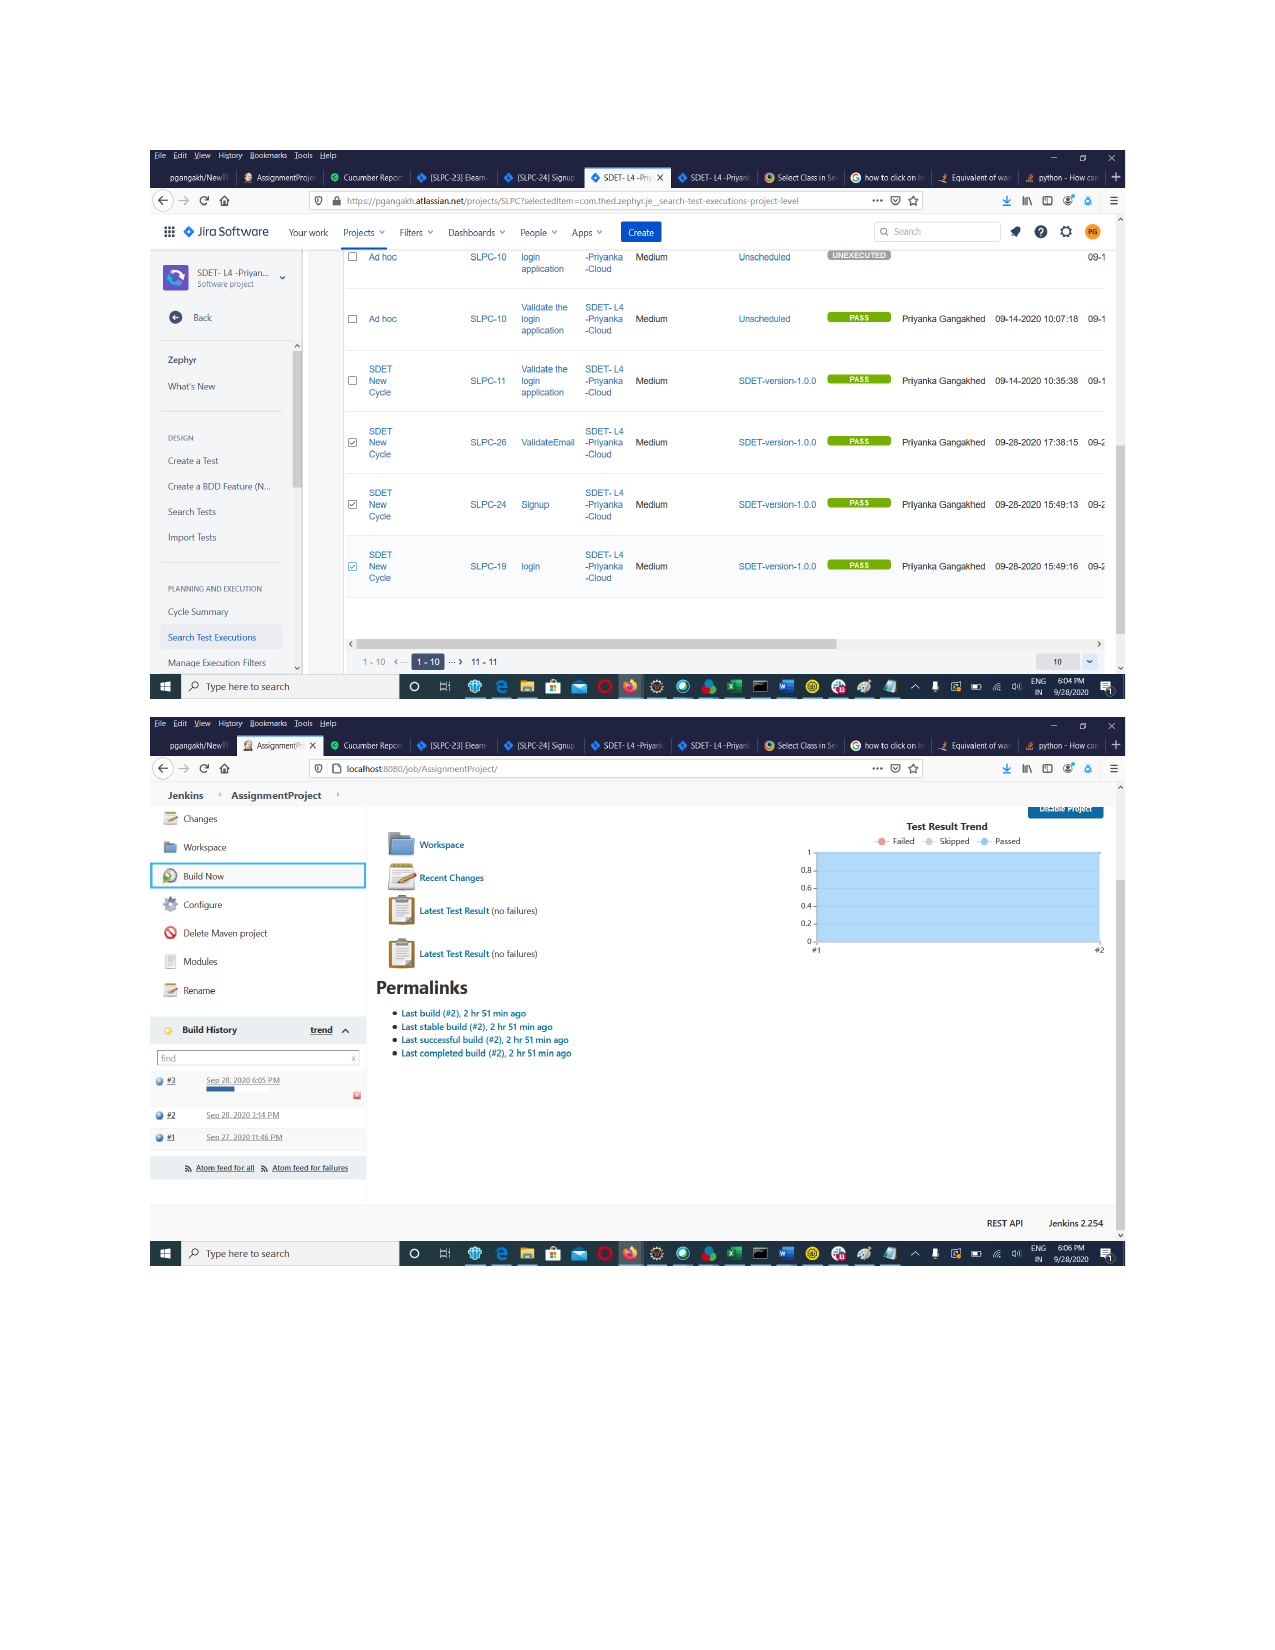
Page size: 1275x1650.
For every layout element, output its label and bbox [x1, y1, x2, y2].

picture [150, 150, 1125, 699]
picture [150, 717, 1125, 1266]
